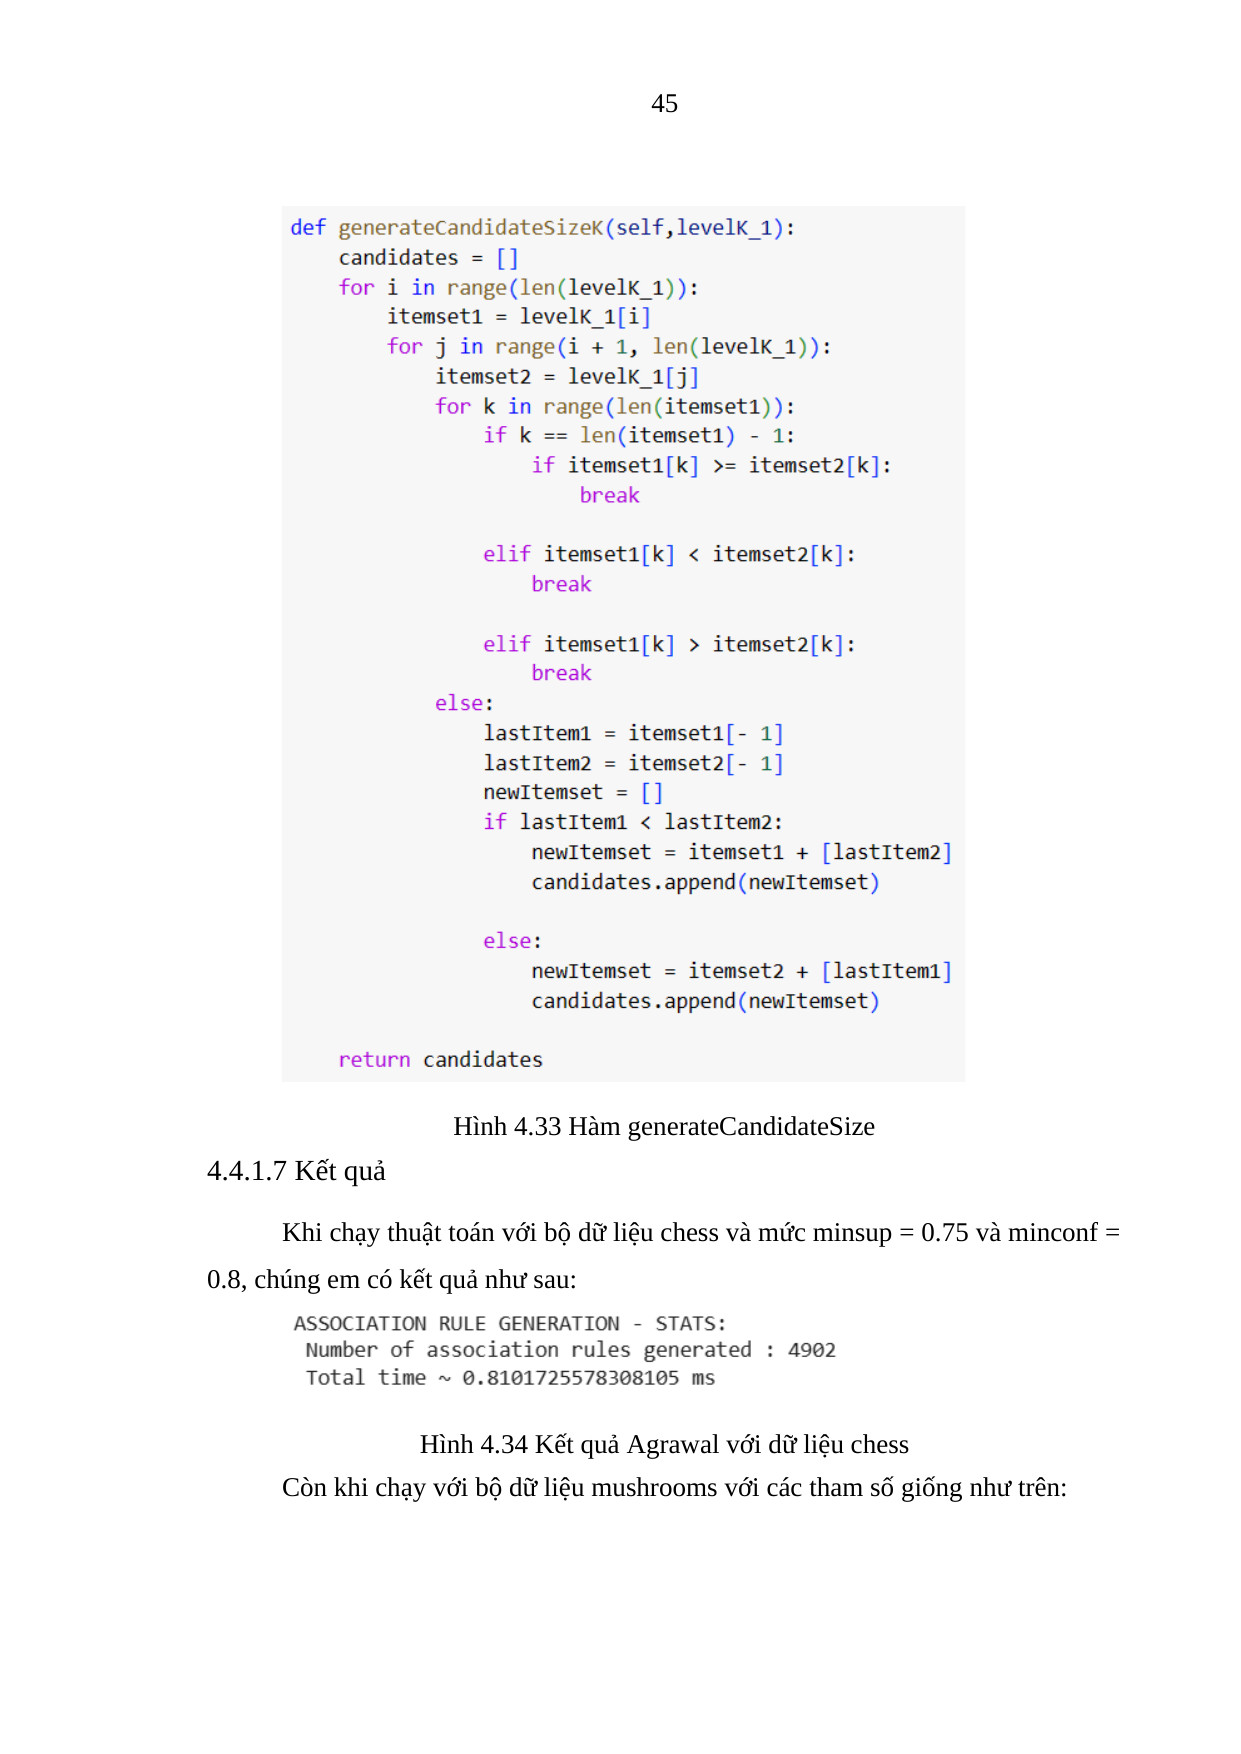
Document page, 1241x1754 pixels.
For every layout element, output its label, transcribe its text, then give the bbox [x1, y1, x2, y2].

text Hình 4.33 Hàm generateCandidateSize [207, 1110, 1122, 1141]
subtitle Kết quả [207, 1153, 1122, 1187]
text Khi chạy thuật toán với bộ dữ liệu chess và mức minsup = 0.75 và minconf = 0.8, chúng em có kết quả như sau: [207, 1216, 1122, 1294]
picture [281, 1309, 845, 1400]
text Hình 4.34 Kết quả Agrawal với dữ liệu chess [207, 1428, 1122, 1459]
picture [281, 206, 966, 1082]
text Còn khi chạy với bộ dữ liệu mushrooms với các tham số giống như trên: [207, 1471, 1122, 1502]
